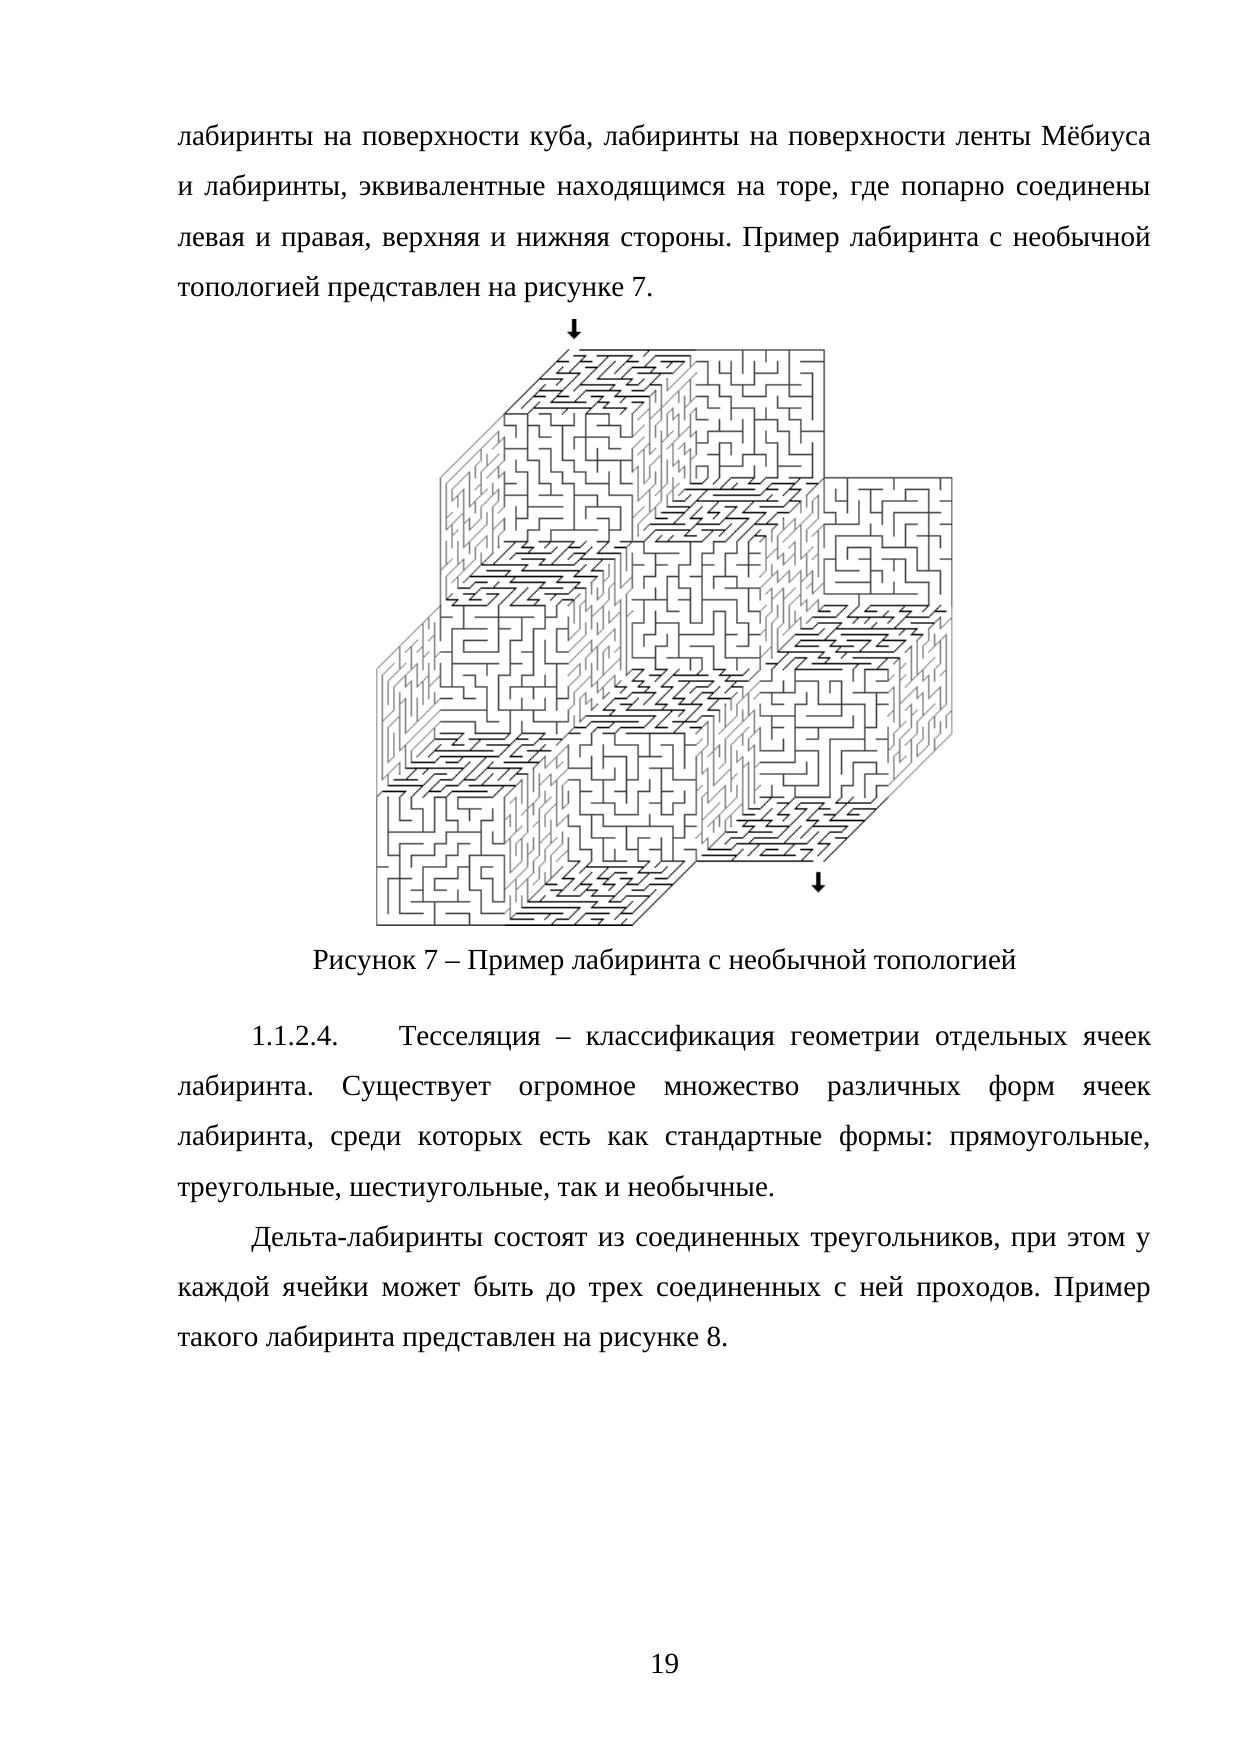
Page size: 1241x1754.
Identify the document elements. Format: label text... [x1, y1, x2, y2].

picture [376, 319, 953, 926]
text Дельта-лабиринты состоят из соединенных треугольников, при этом у каждой ячейки может быть до трех соединенных с ней проходов. Пример такого лабиринта представлен на рисунке 8. [177, 1219, 1152, 1353]
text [177, 118, 1152, 303]
list Тесселяция – классификация геометрии отдельных ячеек лабиринта. Существует огромное множество различных форм ячеек лабиринта, среди которых есть как стандартные формы: прямоугольные, треугольные, шестиугольные, так и необычные. [177, 1018, 1152, 1202]
